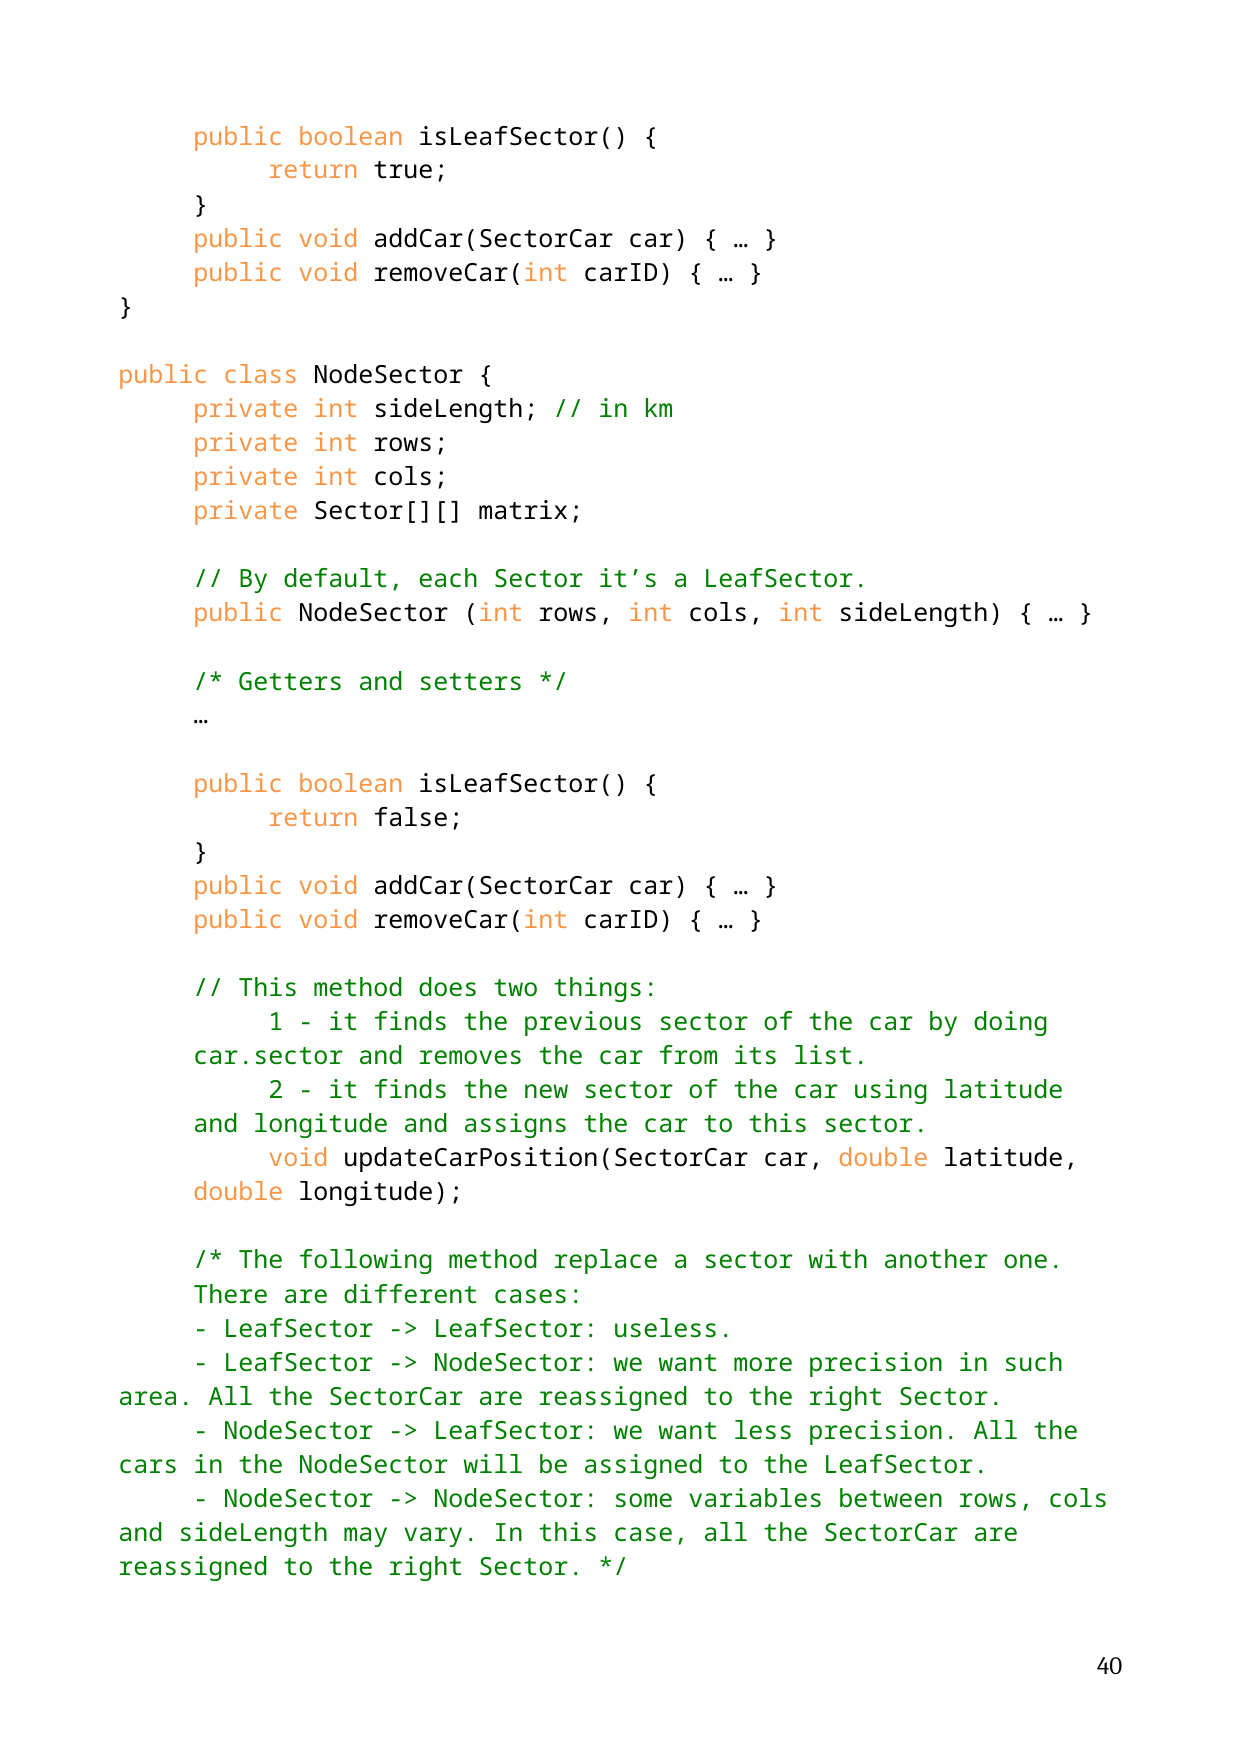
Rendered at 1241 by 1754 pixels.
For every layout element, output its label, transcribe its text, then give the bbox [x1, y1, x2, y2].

text - NodeSector -> NodeSector: some variables between rows, cols and sideLength may vary. In this case, all the SectorCar are reassigned to the right Sector. */ [118, 1481, 1122, 1583]
text public void addCar(SectorCar car) { … } [118, 220, 1122, 254]
text 2 - it finds the new sector of the car using latitude and longitude and assigns the car to this sector. [193, 1072, 1122, 1140]
text private Sector[][] matrix; [118, 493, 1122, 527]
text private int cols; [118, 459, 1122, 493]
text There are different cases: [118, 1276, 1122, 1310]
text } [118, 288, 1122, 322]
text public void addCar(SectorCar car) { … } [118, 867, 1122, 902]
text public void removeCar(int carID) { … } [118, 254, 1122, 288]
text private int sideLength; // in km [118, 391, 1122, 425]
text private int rows; [118, 425, 1122, 459]
text return false; [118, 799, 1122, 833]
text } [118, 833, 1122, 867]
text public class NodeSector { [118, 357, 1122, 391]
text public boolean isLeafSector() { [118, 765, 1122, 799]
text public void removeCar(int carID) { … } [118, 902, 1122, 936]
text } [118, 186, 1122, 220]
text return true; [118, 152, 1122, 186]
text // By default, each Sector it’s a LeafSector. [118, 561, 1122, 595]
text - NodeSector -> LeafSector: we want less precision. All the cars in the NodeSector will be assigned to the LeafSector. [118, 1412, 1122, 1481]
text /* Getters and setters */ [118, 663, 1122, 697]
text // This method does two things: [193, 970, 1122, 1004]
text public NodeSector (int rows, int cols, int sideLength) { … } [118, 595, 1122, 629]
text void updateCarPosition(SectorCar car, double latitude, double longitude); [193, 1140, 1122, 1208]
text … [118, 697, 1122, 731]
text 1 - it finds the previous sector of the car by doing car.sector and removes the car from its list. [193, 1004, 1122, 1072]
text /* The following method replace a sector with another one. [118, 1242, 1122, 1276]
text public boolean isLeafSector() { [118, 118, 1122, 152]
text - LeafSector -> LeafSector: useless. [118, 1310, 1122, 1344]
text - LeafSector -> NodeSector: we want more precision in such area. All the SectorCar are reassigned to the right Sector. [118, 1344, 1122, 1412]
